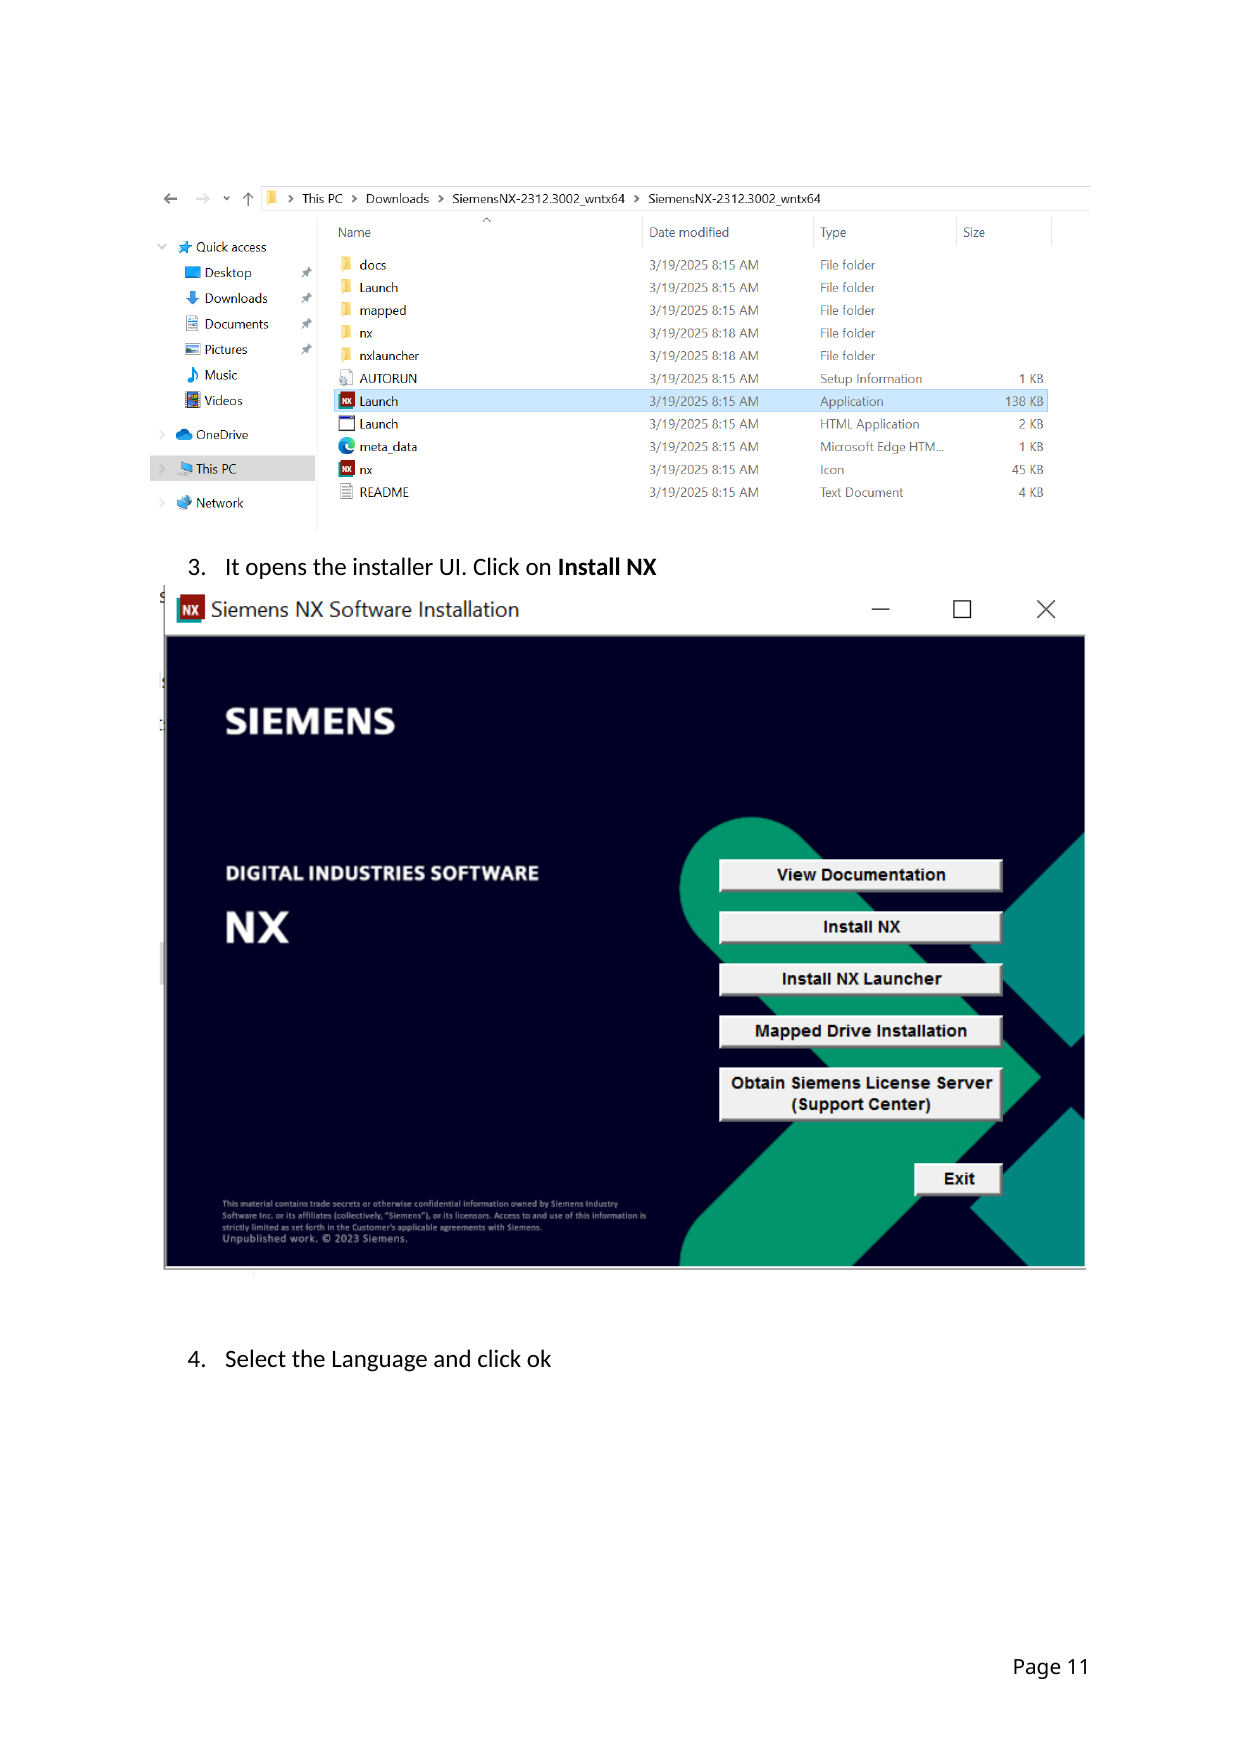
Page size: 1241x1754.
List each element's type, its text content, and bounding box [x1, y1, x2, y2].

list Select the Language and click ok [187, 1343, 1090, 1374]
list It opens the installer UI. Click on Install NX [187, 551, 1090, 581]
picture [150, 183, 1091, 532]
picture [159, 585, 1087, 1278]
